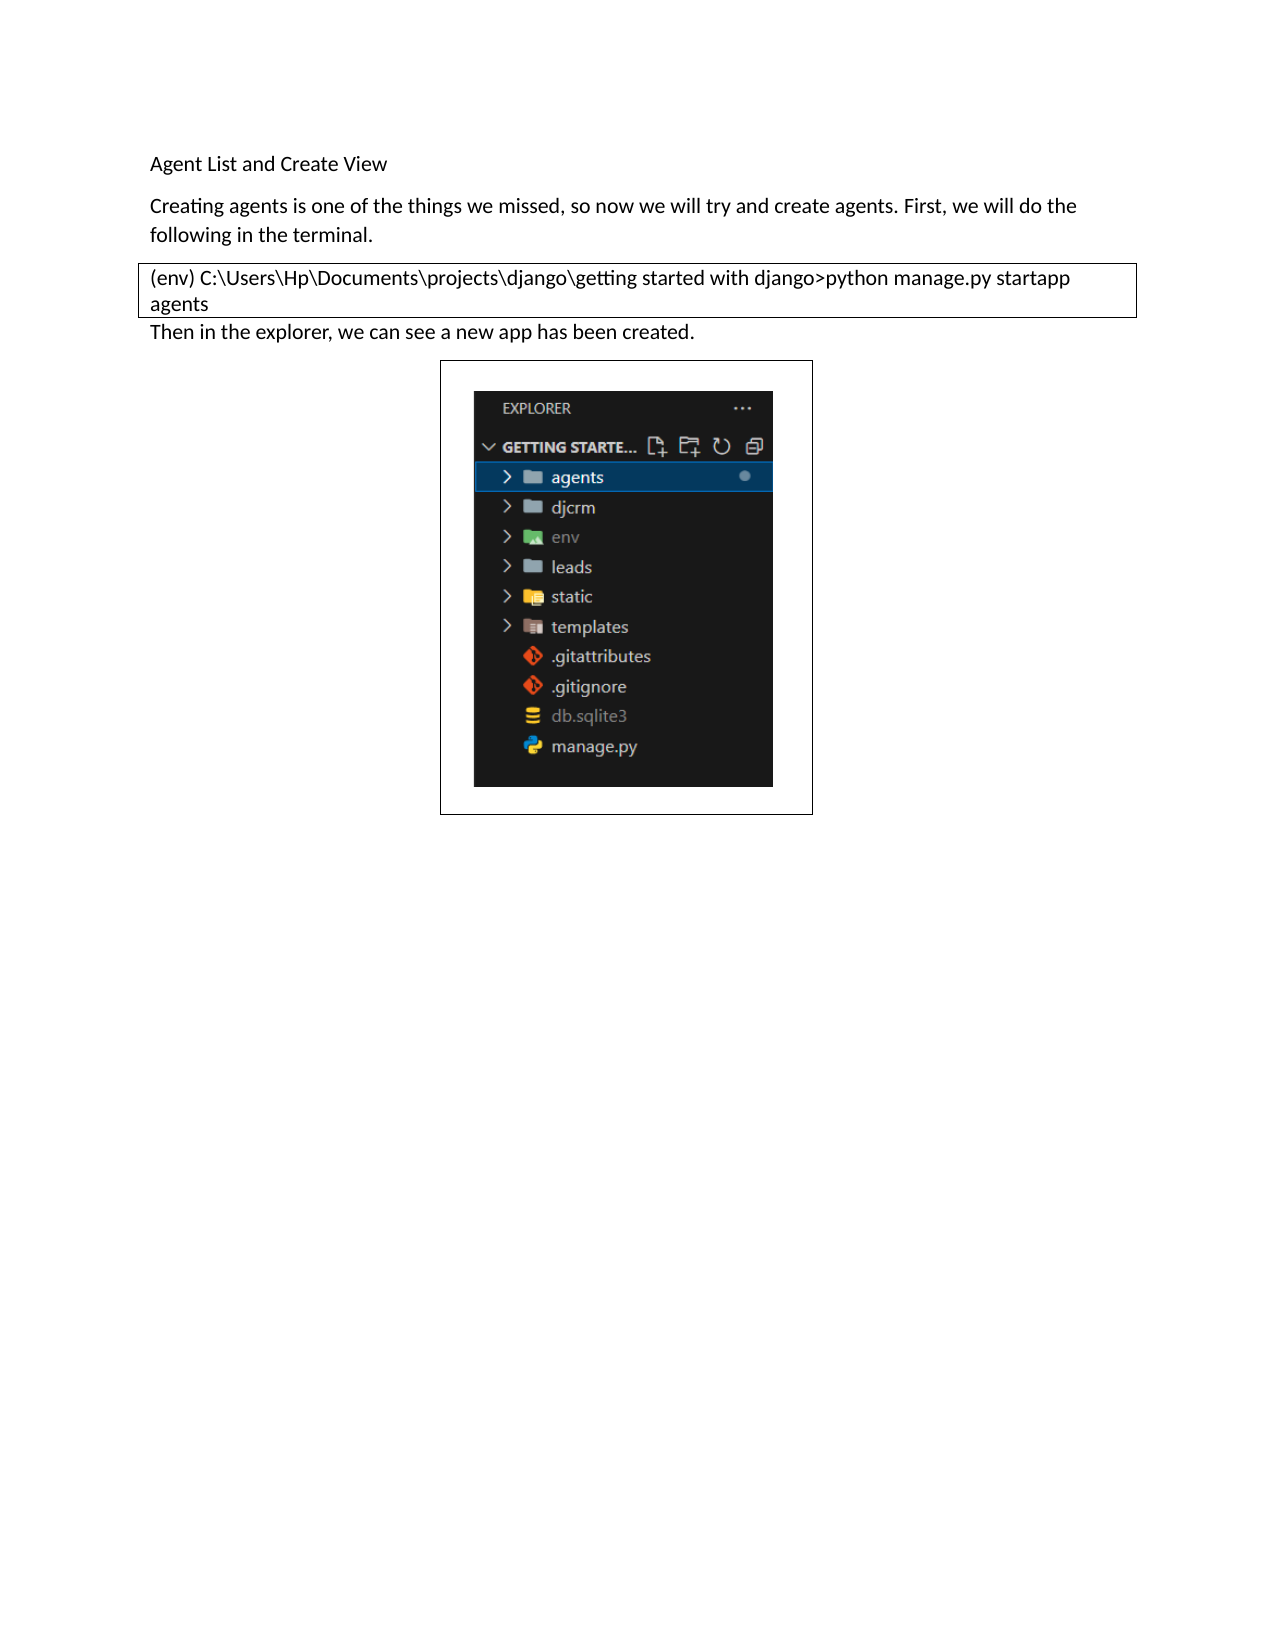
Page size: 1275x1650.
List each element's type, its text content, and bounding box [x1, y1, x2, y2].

table_header (env) C:\Users\Hp\Documents\projects\django\getting started with django>python manage.py startapp agents [139, 264, 1136, 317]
text Agent List and Create View [150, 150, 1125, 177]
table_header [441, 361, 812, 814]
picture [472, 391, 773, 785]
text Creating agents is one of the things we missed, so now we will try and create agents. First, we will do the following in the terminal. [150, 192, 1125, 248]
text Then in the explorer, we can see a new app has been created. [150, 318, 1125, 345]
